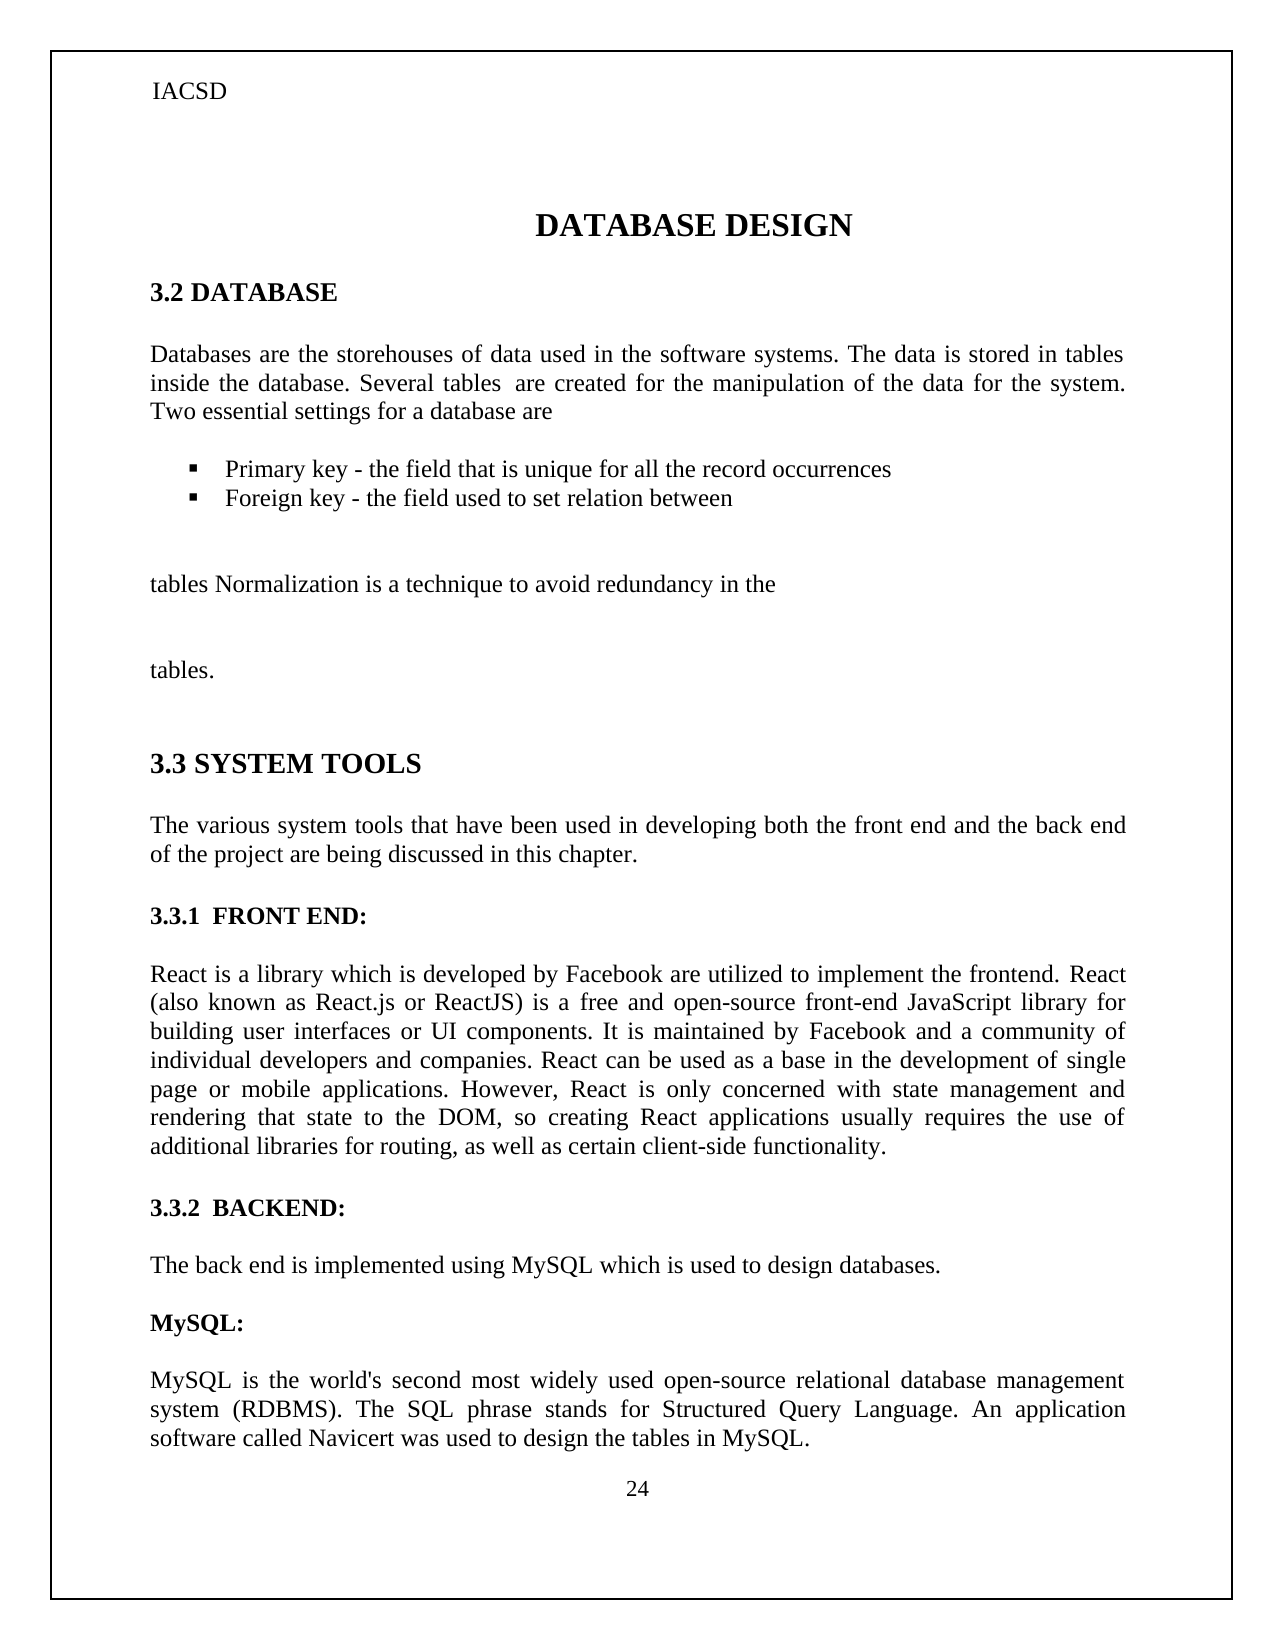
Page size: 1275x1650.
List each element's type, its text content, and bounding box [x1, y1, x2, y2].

text MySQL: [150, 1308, 1231, 1337]
subtitle DATABASE DESIGN [535, 205, 1231, 243]
text MySQL is the world's second most widely used open-source relational database management system (RDBMS). The SQL phrase stands for Structured Query Language. An application software called Navicert was used to design the tables in MySQL. [150, 1366, 1126, 1452]
text The back end is implemented using MySQL which is used to design databases. [150, 1250, 1231, 1279]
list Foreign key - the field used to set relation between tables Normalization is a technique to avoid redundancy in the tables. [150, 483, 797, 684]
list FRONT END: [150, 901, 1231, 930]
text Databases are the storehouses of data used in the software systems. The data is stored in tables inside the database. Several tables are created for the manipulation of the data for the system. Two essential settings for a database are [150, 339, 1126, 425]
list DATABASE [150, 277, 1231, 308]
text React is a library which is developed by Facebook are utilized to implement the frontend. React (also known as React.js or ReactJS) is a free and open-source front-end JavaScript library for building user interfaces or UI components. It is maintained by Facebook and a community of individual developers and companies. React can be used as a base in the development of single page or mobile applications. However, React is only concerned with state management and rendering that state to the DOM, so creating React applications usually requires the use of additional libraries for routing, as well as certain client-side functionality. [150, 959, 1126, 1160]
list BACKEND: [150, 1193, 1231, 1221]
text The various system tools that have been used in developing both the front end and the back end of the project are being discussed in this chapter. [150, 811, 1126, 868]
list SYSTEM TOOLS [150, 746, 1231, 779]
list Primary key - the field that is unique for all the record occurrences [187, 454, 1231, 483]
